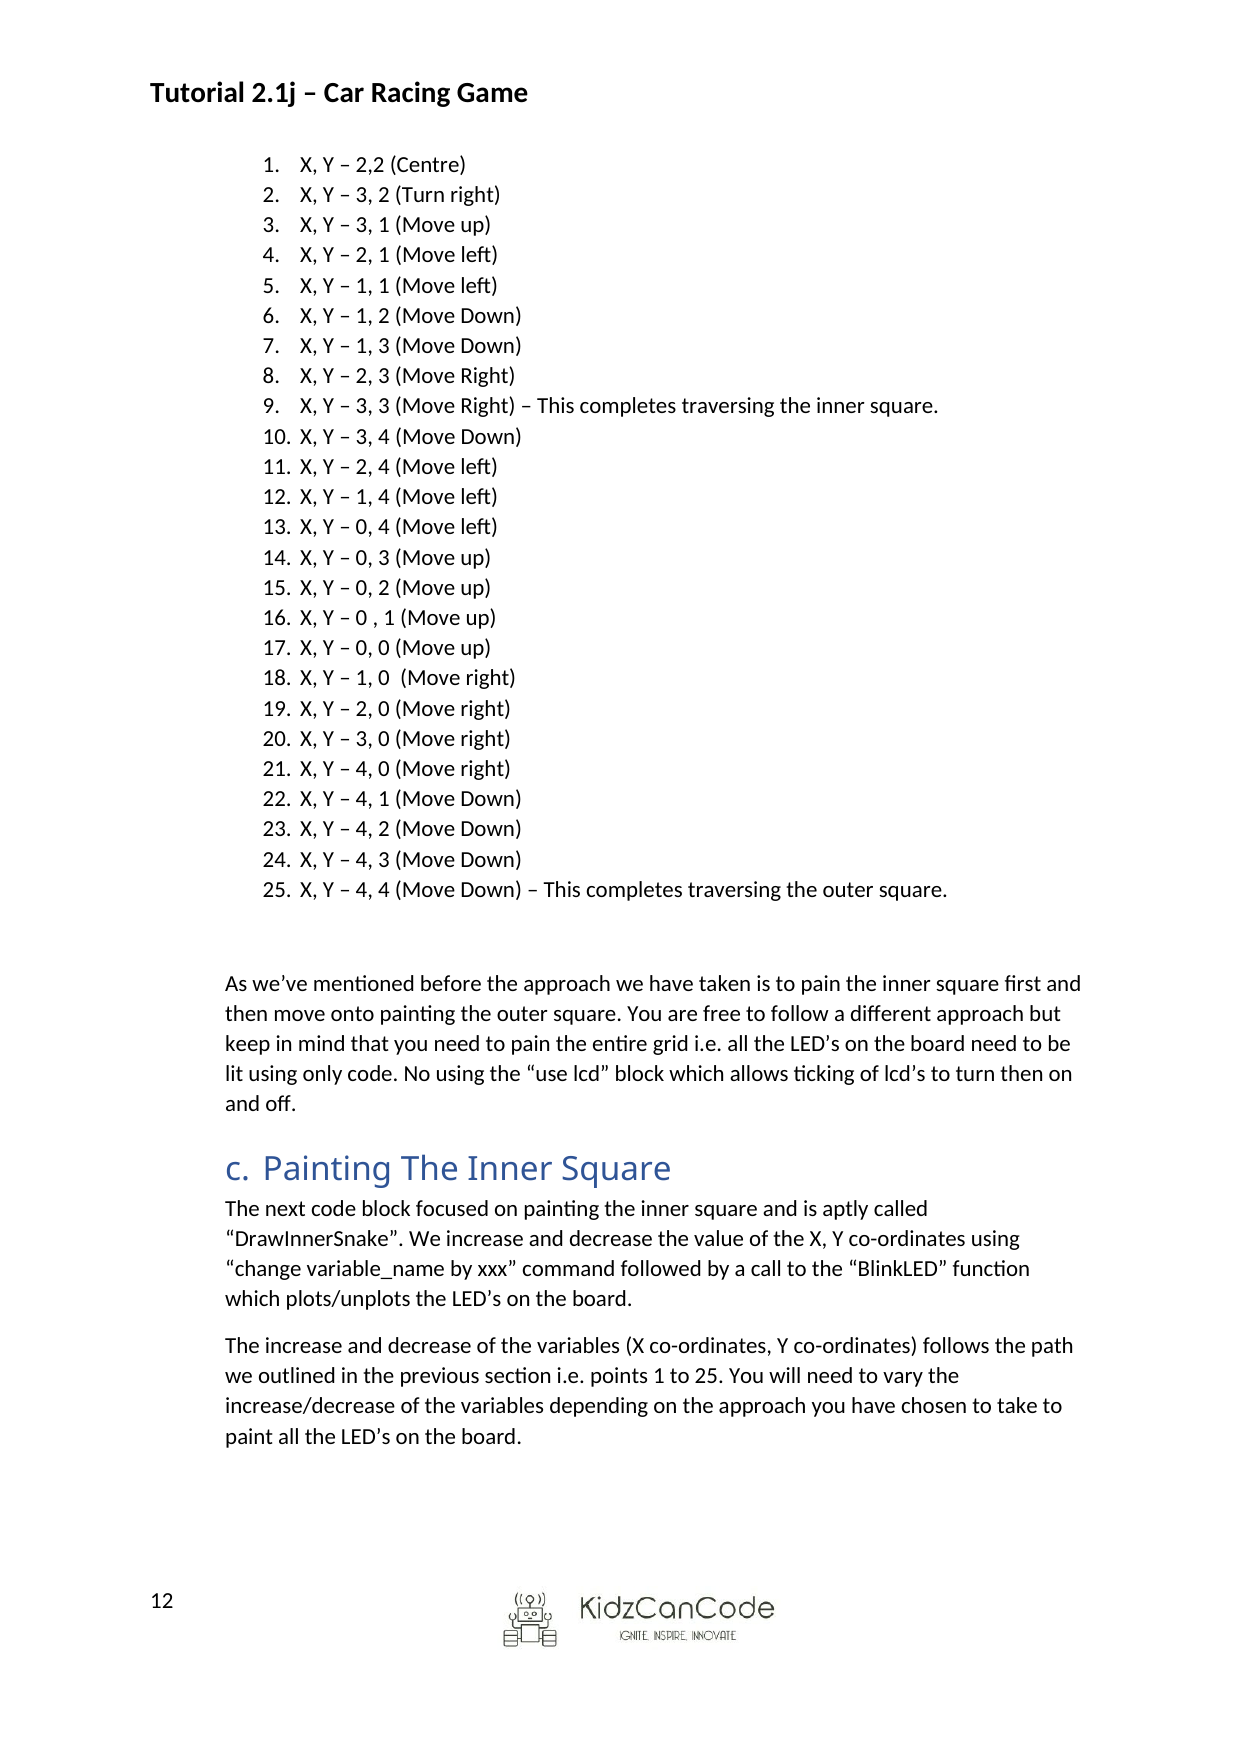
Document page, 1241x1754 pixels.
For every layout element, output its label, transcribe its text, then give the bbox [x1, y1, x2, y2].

list X, Y – 0 , 1 (Move up) [262, 603, 1090, 631]
list X, Y – 2, 1 (Move left) [262, 241, 1090, 269]
list X, Y – 3, 2 (Turn right) [262, 180, 1090, 208]
list X, Y – 2, 0 (Move right) [262, 694, 1090, 722]
list X, Y – 2, 4 (Move left) [262, 452, 1090, 480]
list X, Y – 4, 4 (Move Down) – This completes traversing the outer square. [262, 875, 1090, 903]
list X, Y – 4, 1 (Move Down) [262, 784, 1090, 812]
list X, Y – 2,2 (Centre) [262, 150, 1090, 178]
text As we’ve mentioned before the approach we have taken is to pain the inner square first and then move onto painting the outer square. You are free to follow a different approach but keep in mind that you need to pain the entire grid i.e. all the LED’s on the board need to be lit using only code. No using the “use lcd” block which allows ticking of lcd’s to turn then on and off. [225, 969, 1090, 1118]
list X, Y – 4, 2 (Move Down) [262, 814, 1090, 843]
list X, Y – 3, 4 (Move Down) [262, 422, 1090, 450]
list X, Y – 3, 0 (Move right) [262, 724, 1090, 752]
picture [497, 1586, 781, 1653]
list X, Y – 1, 4 (Move left) [262, 482, 1090, 510]
list X, Y – 2, 3 (Move Right) [262, 361, 1090, 389]
list X, Y – 0, 3 (Move up) [262, 543, 1090, 571]
list X, Y – 0, 2 (Move up) [262, 573, 1090, 601]
list X, Y – 4, 3 (Move Down) [262, 845, 1090, 873]
list X, Y – 3, 3 (Move Right) – This completes traversing the inner square. [262, 392, 1090, 420]
list X, Y – 3, 1 (Move up) [262, 210, 1090, 238]
subtitle Painting The Inner Square [225, 1145, 1090, 1190]
list X, Y – 0, 4 (Move left) [262, 512, 1090, 541]
text The next code block focused on painting the inner square and is aptly called “DrawInnerSnake”. We increase and decrease the value of the X, Y co-ordinates using “change variable_name by xxx” command followed by a call to the “BlinkLED” function which plots/unplots the LED’s on the board. [225, 1194, 1090, 1312]
list X, Y – 4, 0 (Move right) [262, 754, 1090, 782]
list X, Y – 1, 1 (Move left) [262, 271, 1090, 299]
list X, Y – 0, 0 (Move up) [262, 633, 1090, 661]
list X, Y – 1, 0 (Move right) [262, 663, 1090, 692]
list X, Y – 1, 2 (Move Down) [262, 301, 1090, 329]
text The increase and decrease of the variables (X co-ordinates, Y co-ordinates) follows the path we outlined in the previous section i.e. points 1 to 25. You will need to vary the increase/decrease of the variables depending on the approach you have chosen to take to paint all the LED’s on the board. [225, 1331, 1090, 1450]
list X, Y – 1, 3 (Move Down) [262, 331, 1090, 359]
